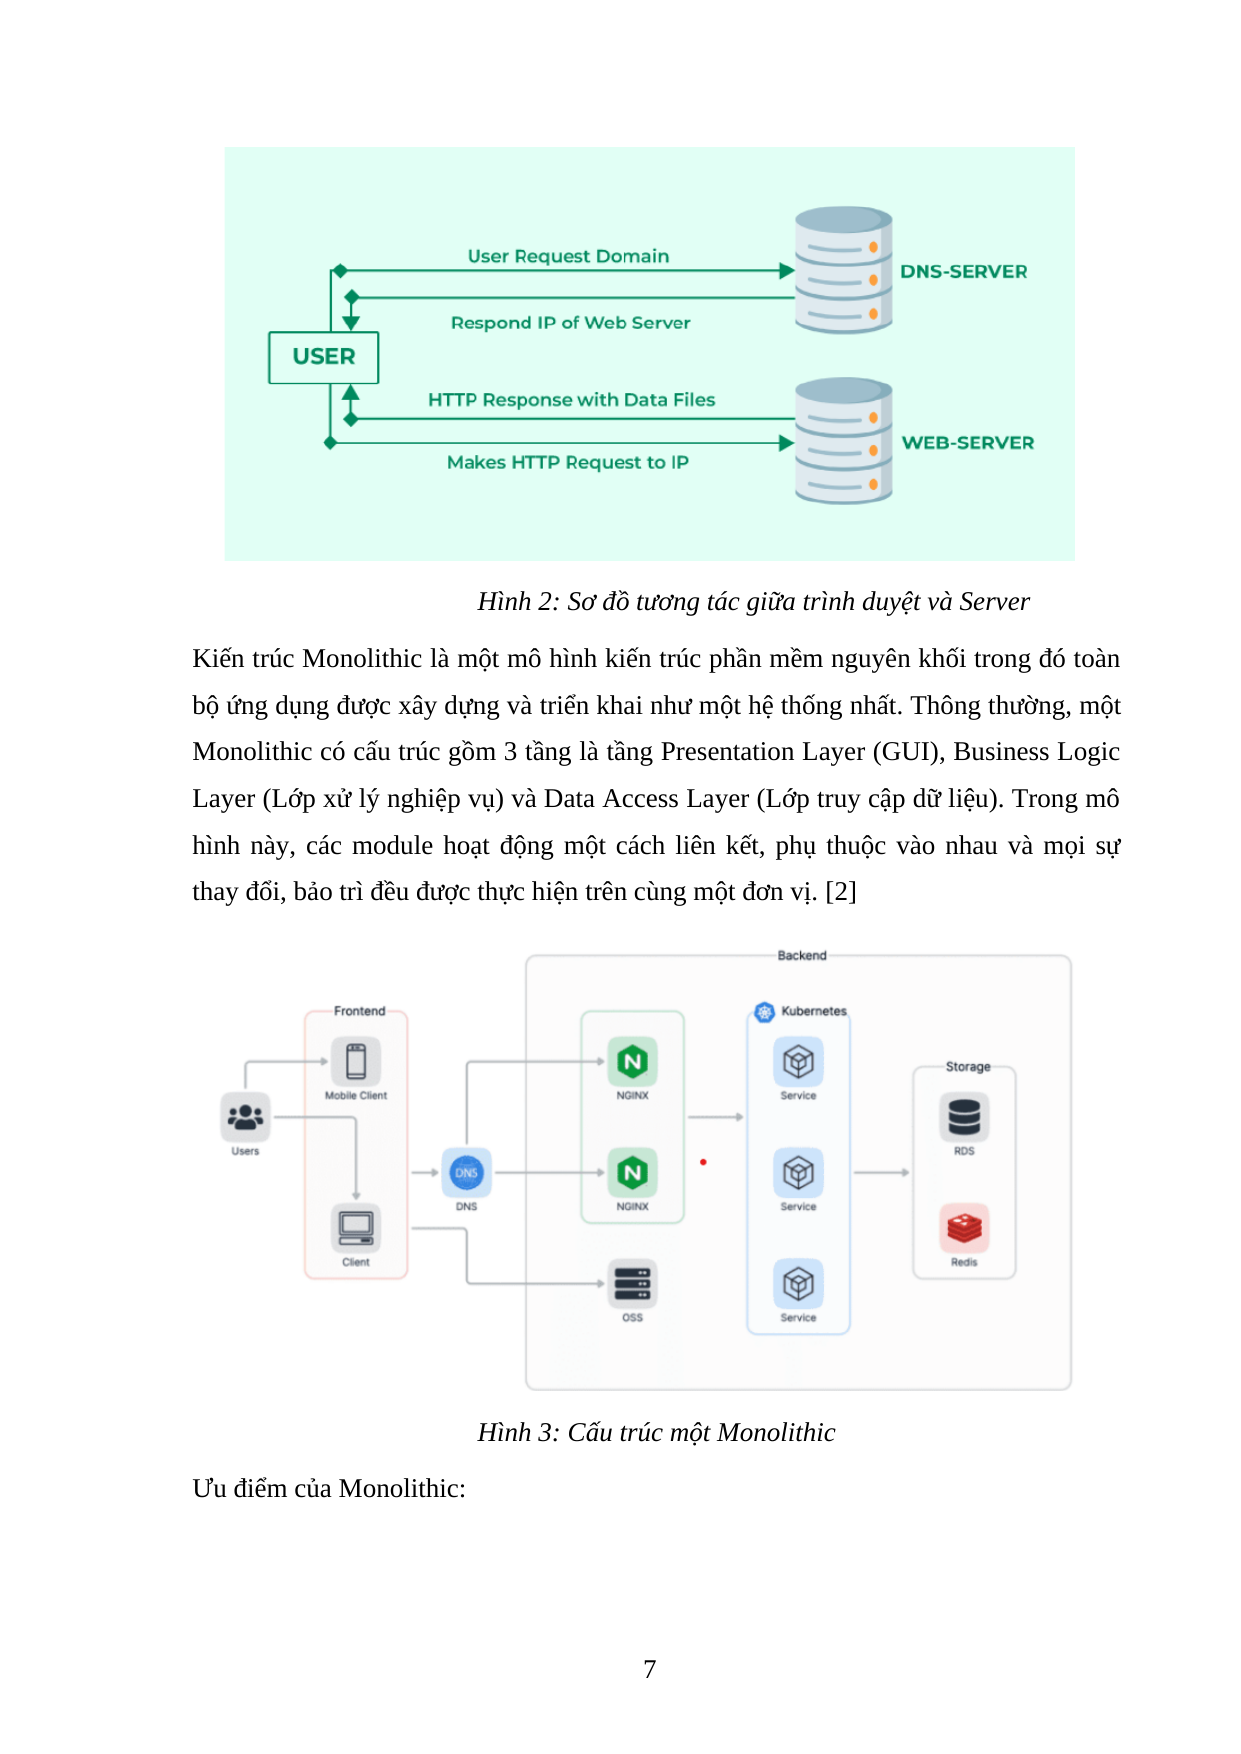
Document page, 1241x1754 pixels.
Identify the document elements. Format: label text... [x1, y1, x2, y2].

title Sơ đồ tương tác giữa trình duyệt và Server [477, 586, 1122, 617]
picture [217, 942, 1083, 1391]
text Ưu điểm của Monolithic: [192, 1473, 1122, 1504]
picture [224, 147, 1075, 561]
title Cấu trúc một Monolithic [477, 1416, 1122, 1447]
text Kiến trúc Monolithic là một mô hình kiến trúc phần mềm nguyên khối trong đó toàn bộ ứng dụng được xây dựng và triển khai như một hệ thống nhất. Thông thường, một Monolithic có cấu trúc gồm 3 tầng là tầng Presentation Layer (GUI), Business Logic Layer (Lớp xử lý nghiệp vụ) và Data Access Layer (Lớp truy cập dữ liệu). Trong mô hình này, các module hoạt động một cách liên kết, phụ thuộc vào nhau và mọi sự thay đổi, bảo trì đều được thực hiện trên cùng một đơn vị. [192, 642, 1122, 907]
